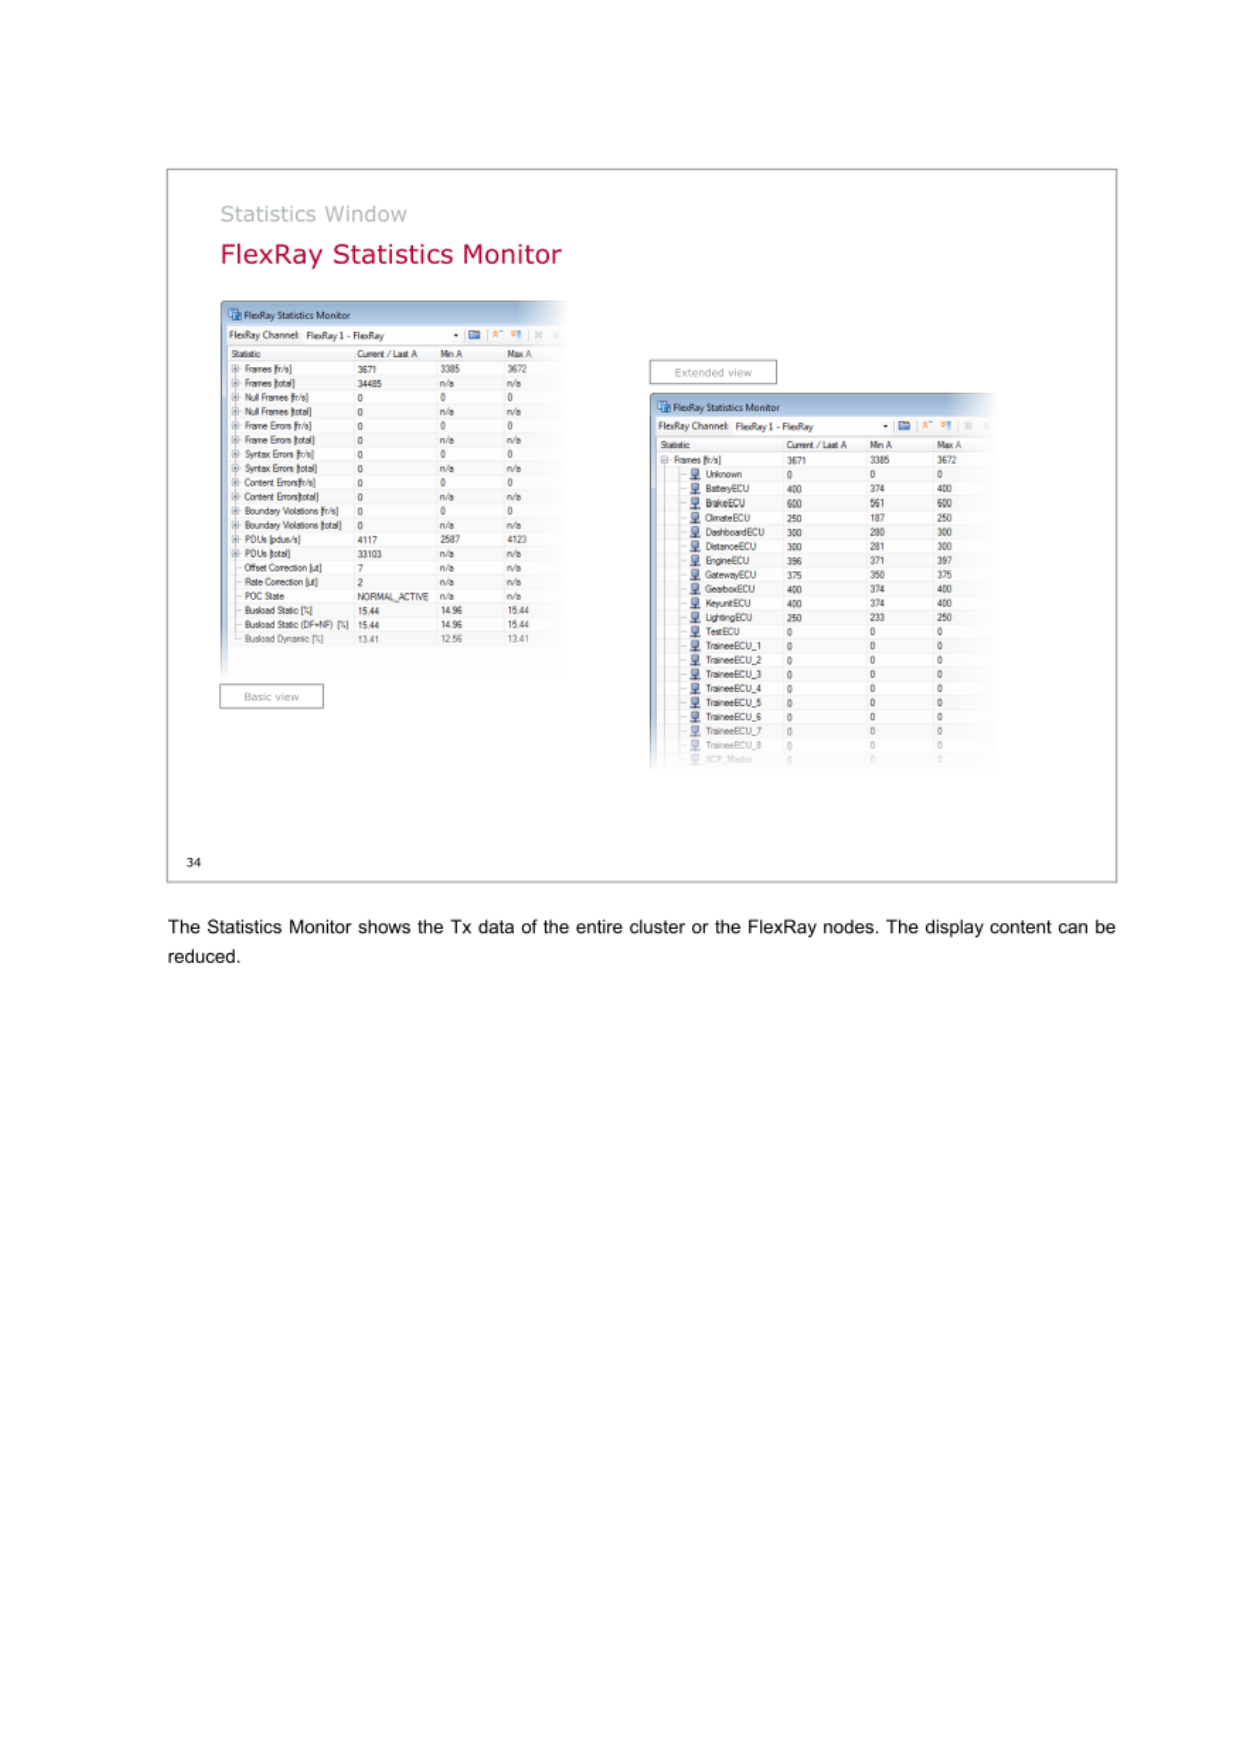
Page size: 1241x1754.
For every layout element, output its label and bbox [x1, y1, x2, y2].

picture [150, 150, 1130, 1017]
